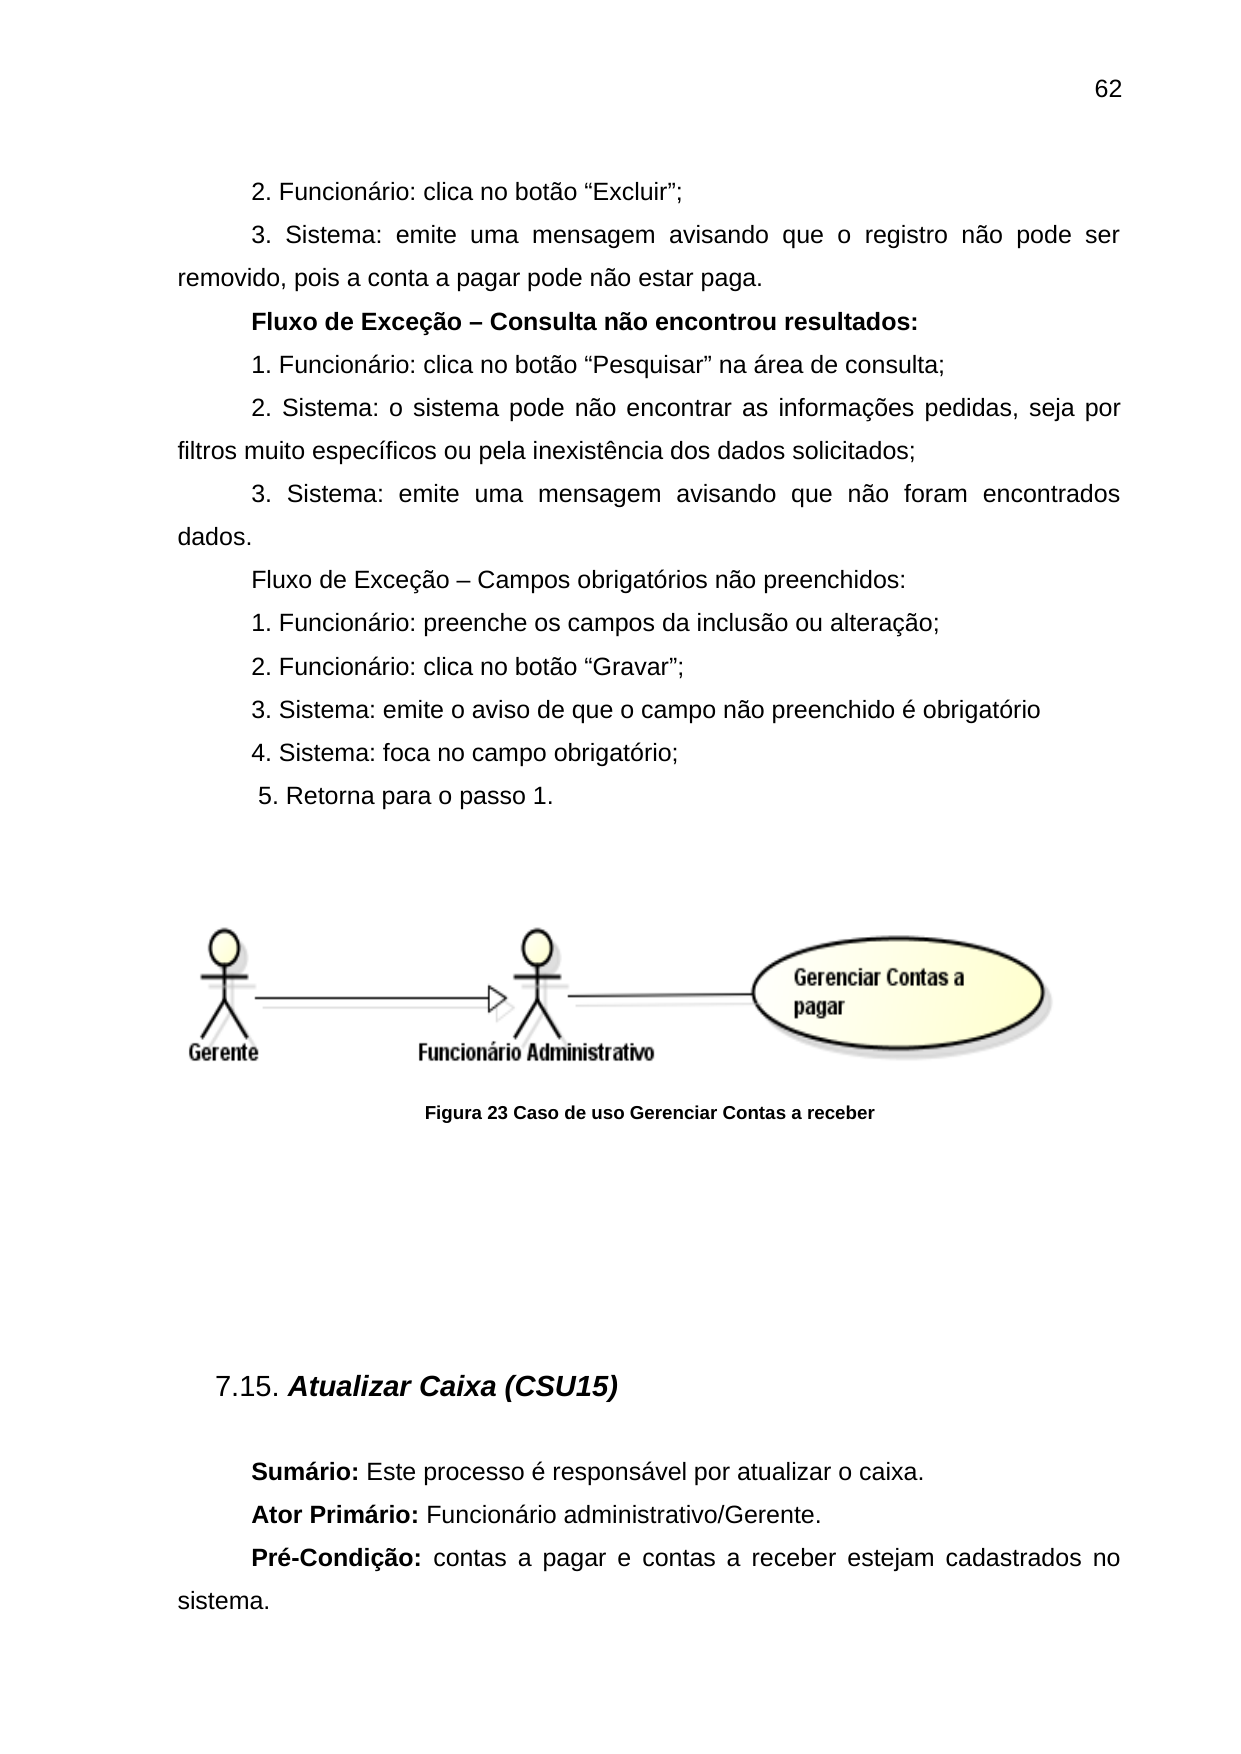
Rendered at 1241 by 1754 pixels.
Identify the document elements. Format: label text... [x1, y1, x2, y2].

text 3. Sistema: emite o aviso de que o campo não preenchido é obrigatório [177, 695, 1122, 723]
picture [177, 911, 1060, 1088]
text 1. Funcionário: clica no botão “Pesquisar” na área de consulta; [177, 350, 1122, 378]
text 3. Sistema: emite uma mensagem avisando que não foram encontrados dados. [177, 479, 1122, 551]
text Ator Primário: Funcionário administrativo/Gerente. [177, 1500, 1122, 1528]
text Sumário: Este processo é responsável por atualizar o caixa. [177, 1457, 1122, 1485]
text 5. Retorna para o passo 1. [177, 781, 1122, 810]
text 2. Funcionário: clica no botão “Excluir”; [177, 177, 1122, 206]
text Fluxo de Exceção – Campos obrigatórios não preenchidos: [177, 565, 1122, 594]
text 3. Sistema: emite uma mensagem avisando que o registro não pode ser removido, pois a conta a pagar pode não estar paga. [177, 220, 1122, 292]
text 1. Funcionário: preenche os campos da inclusão ou alteração; [177, 608, 1122, 637]
text Pré-Condição: contas a pagar e contas a receber estejam cadastrados no sistema. [177, 1543, 1122, 1615]
text 2. Sistema: o sistema pode não encontrar as informações pedidas, seja por filtros muito específicos ou pela inexistência dos dados solicitados; [177, 393, 1122, 465]
text 2. Funcionário: clica no botão “Gravar”; [177, 652, 1122, 680]
text Atualizar Caixa (CSU15) [215, 1369, 1122, 1402]
text Fluxo de Exceção – Consulta não encontrou resultados: [177, 307, 1122, 335]
text 4. Sistema: foca no campo obrigatório; [177, 738, 1122, 767]
